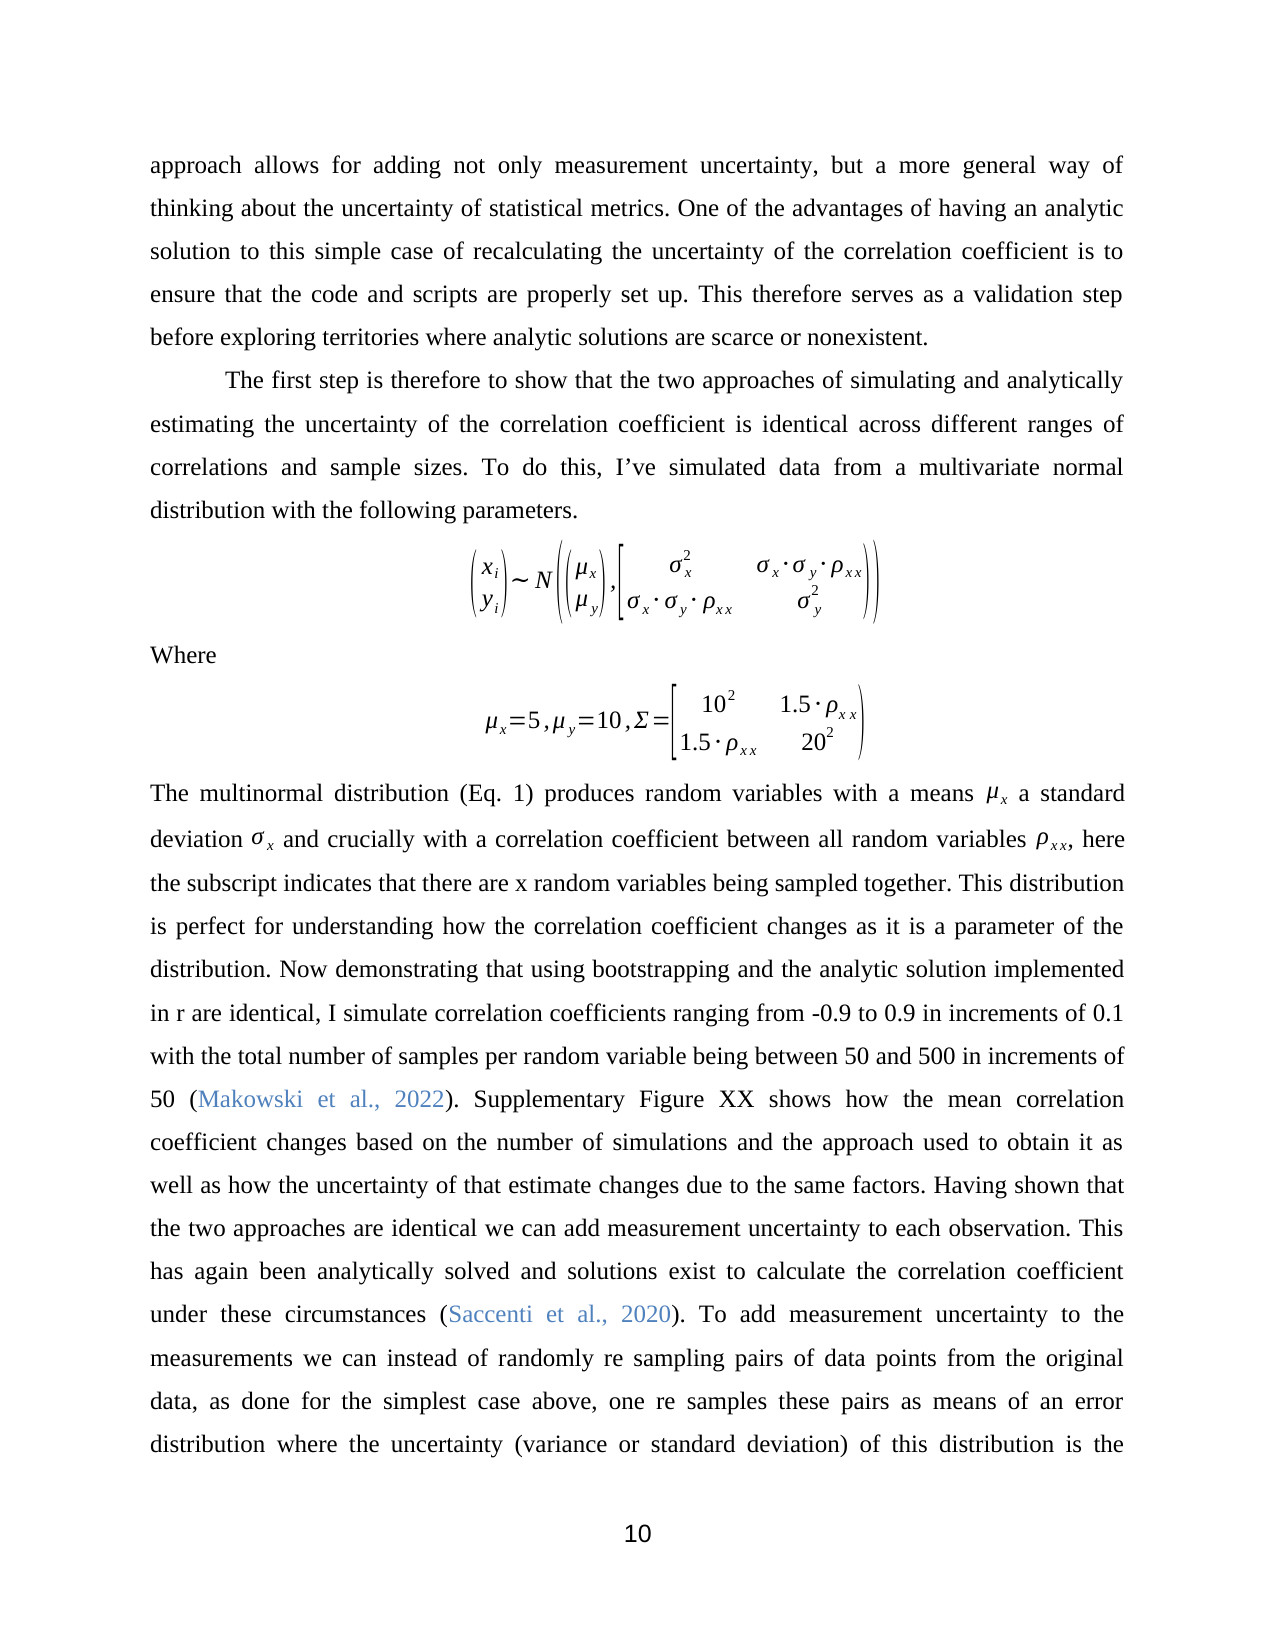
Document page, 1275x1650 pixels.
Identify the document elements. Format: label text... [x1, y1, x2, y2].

text The first step is therefore to show that the two approaches of simulating and analytically estimating the uncertainty of the correlation coefficient is identical across different ranges of correlations and sample sizes. To do this, I’ve simulated data from a multivariate normal distribution with the following parameters. [150, 366, 1125, 524]
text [150, 777, 1125, 1458]
text Where [150, 640, 1125, 669]
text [150, 150, 1125, 351]
